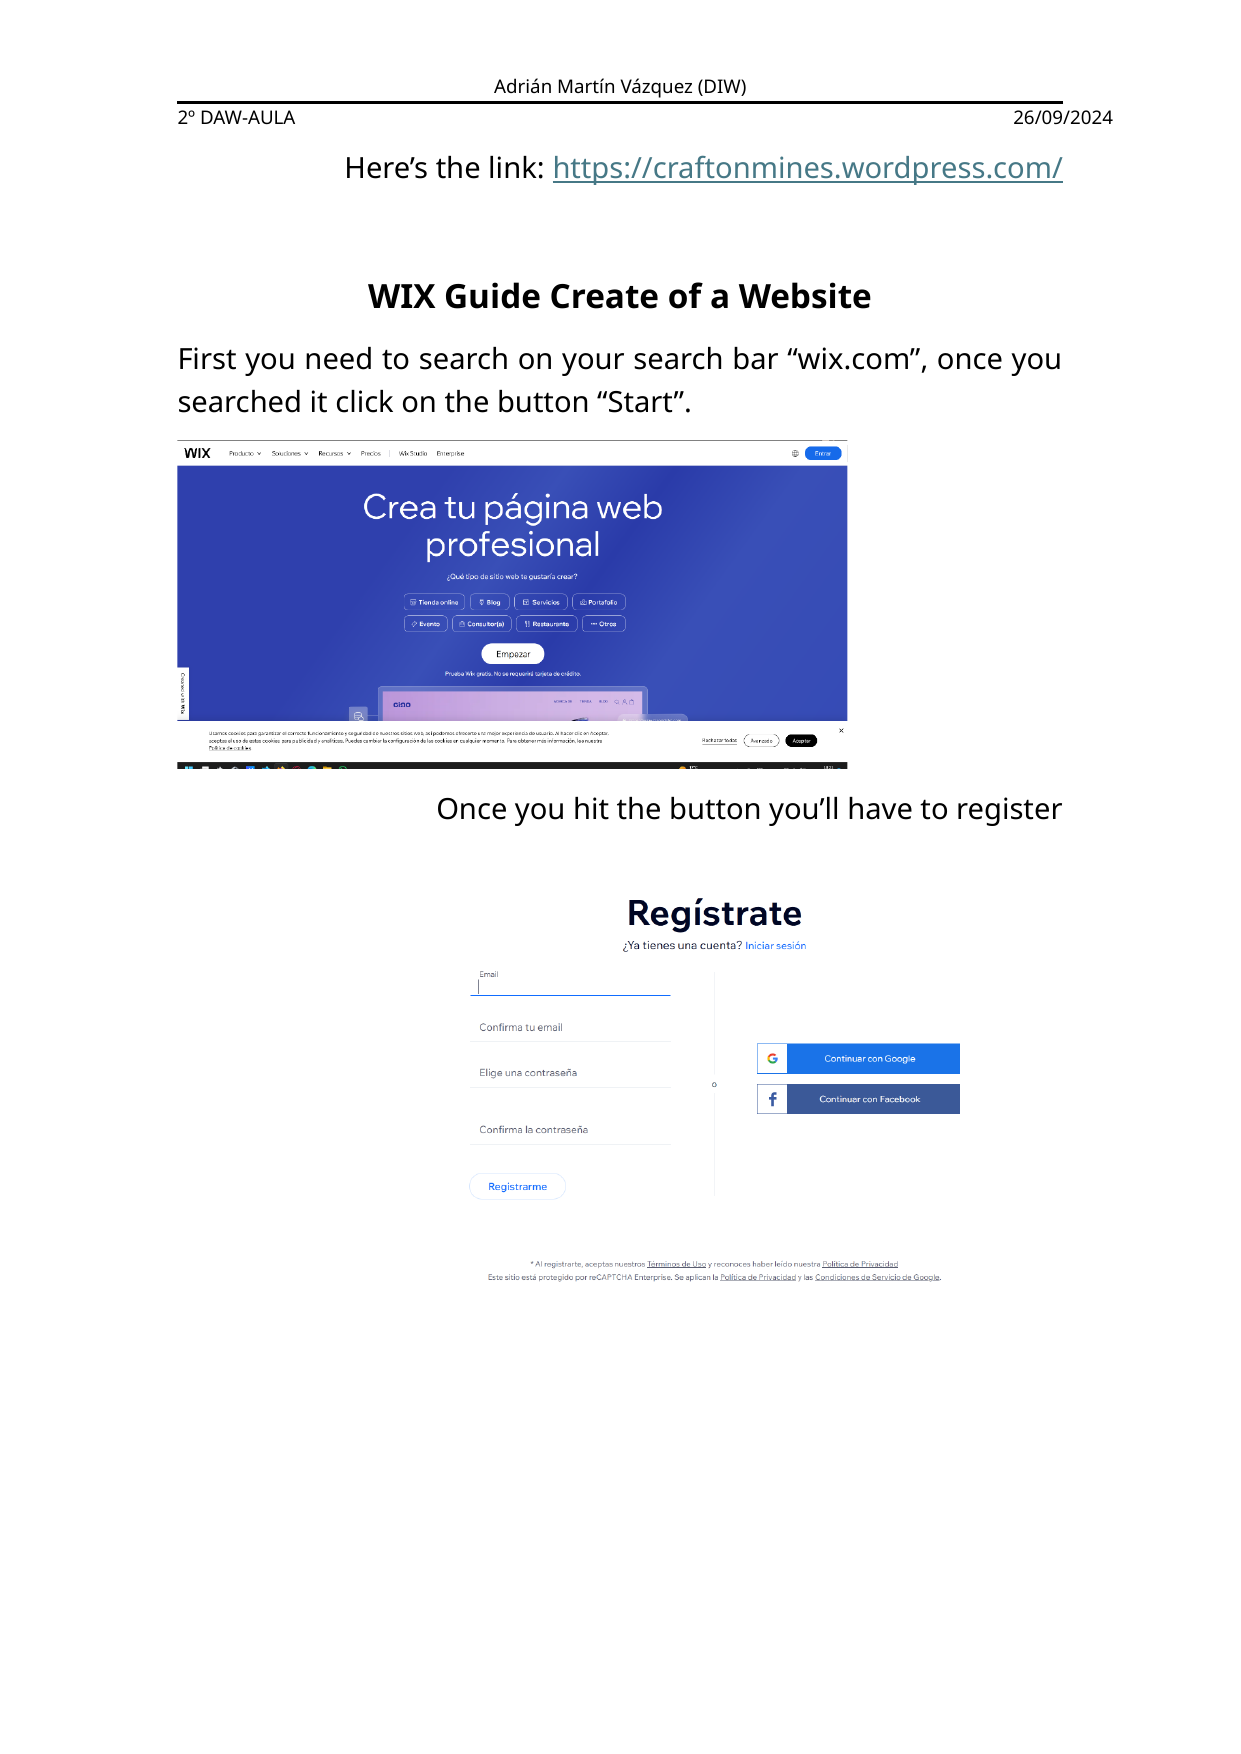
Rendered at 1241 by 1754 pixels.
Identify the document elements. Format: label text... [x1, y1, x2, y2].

picture [399, 847, 1064, 1332]
text First you need to search on your search bar “wix.com”, once you searched it click on the button “Start”. [177, 338, 1063, 421]
text Here’s the link: https://craftonmines.wordpress.com/ [177, 148, 1063, 187]
text Once you hit the button you’ll have to register [177, 788, 1063, 828]
text WIX Guide Create of a Website [177, 273, 1063, 318]
picture [177, 440, 848, 769]
